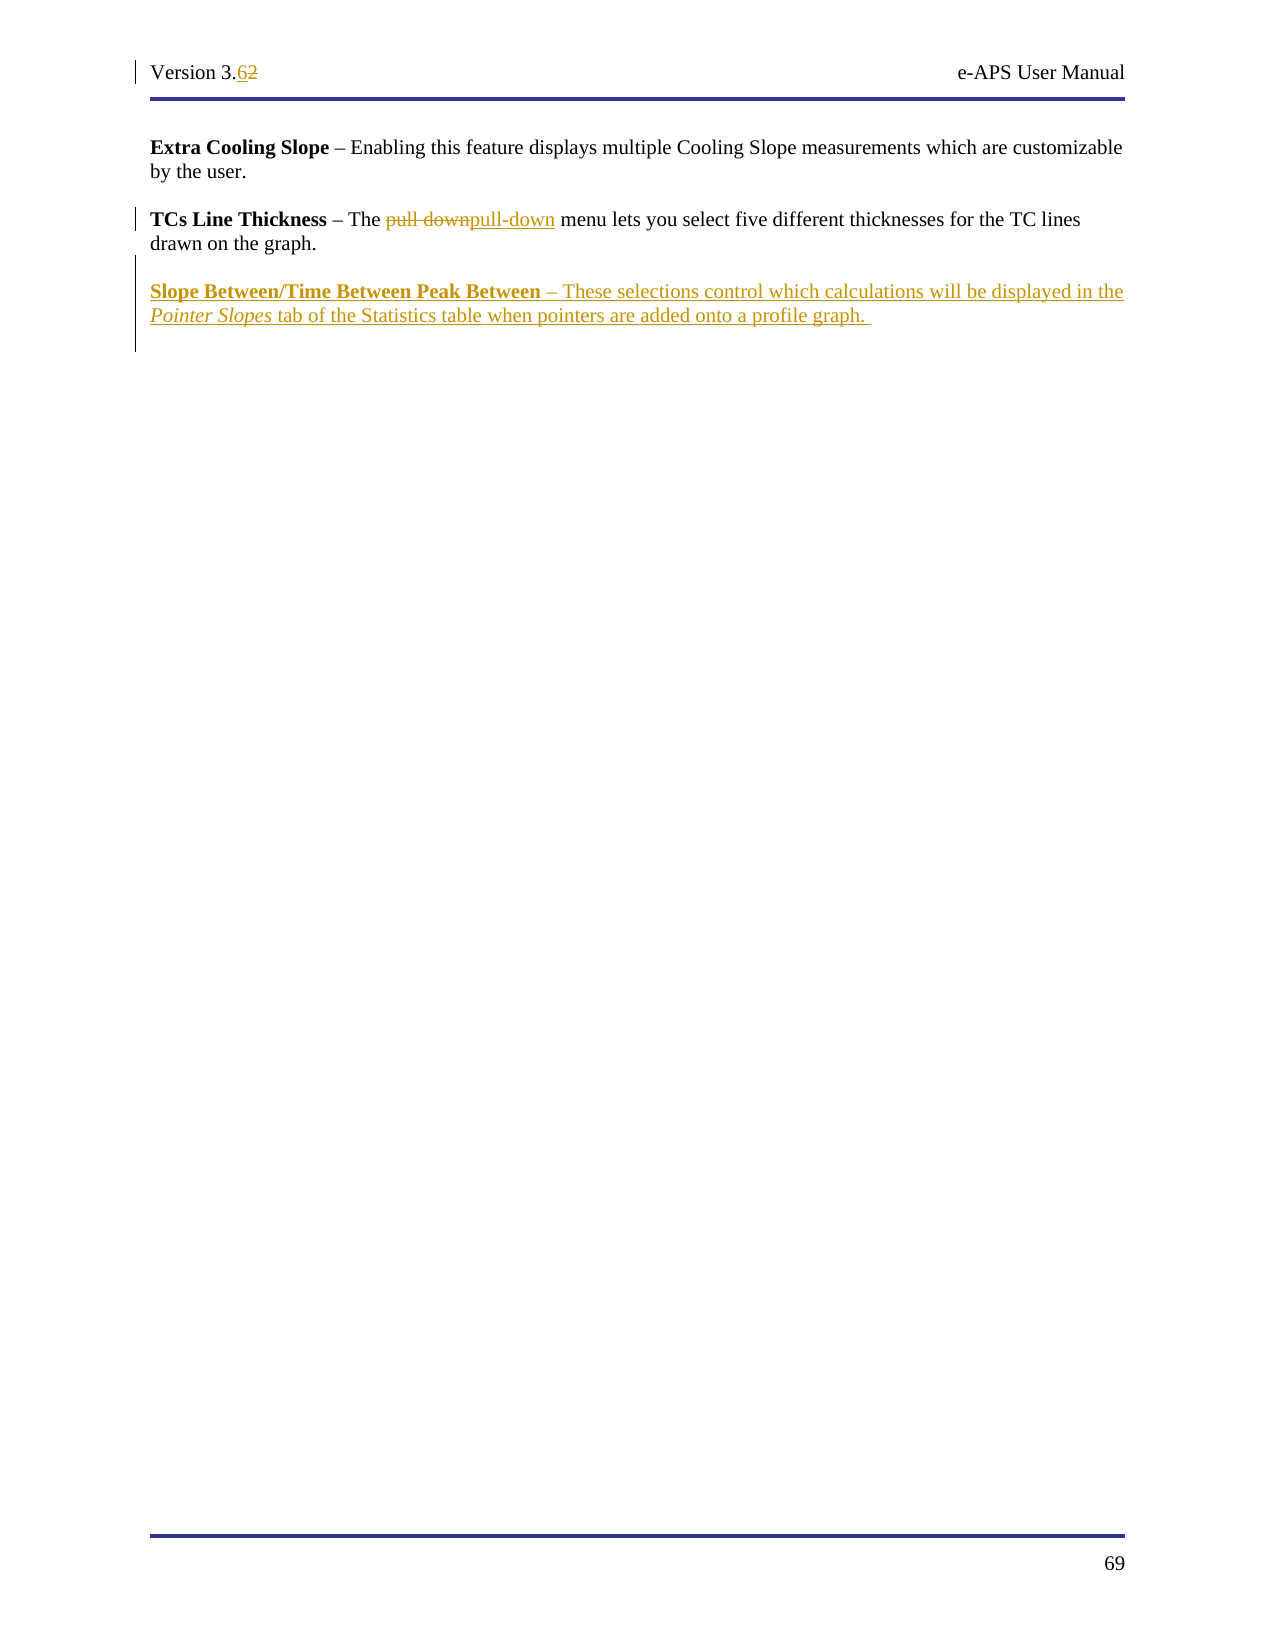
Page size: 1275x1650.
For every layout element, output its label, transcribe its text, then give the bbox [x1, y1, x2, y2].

text Extra Cooling Slope – Enabling this feature displays multiple Cooling Slope measurements which are customizable by the user. [150, 135, 1125, 183]
text TCs Line Thickness – The menu lets you select five different thicknesses for the TC lines drawn on the graph. [150, 207, 1125, 255]
